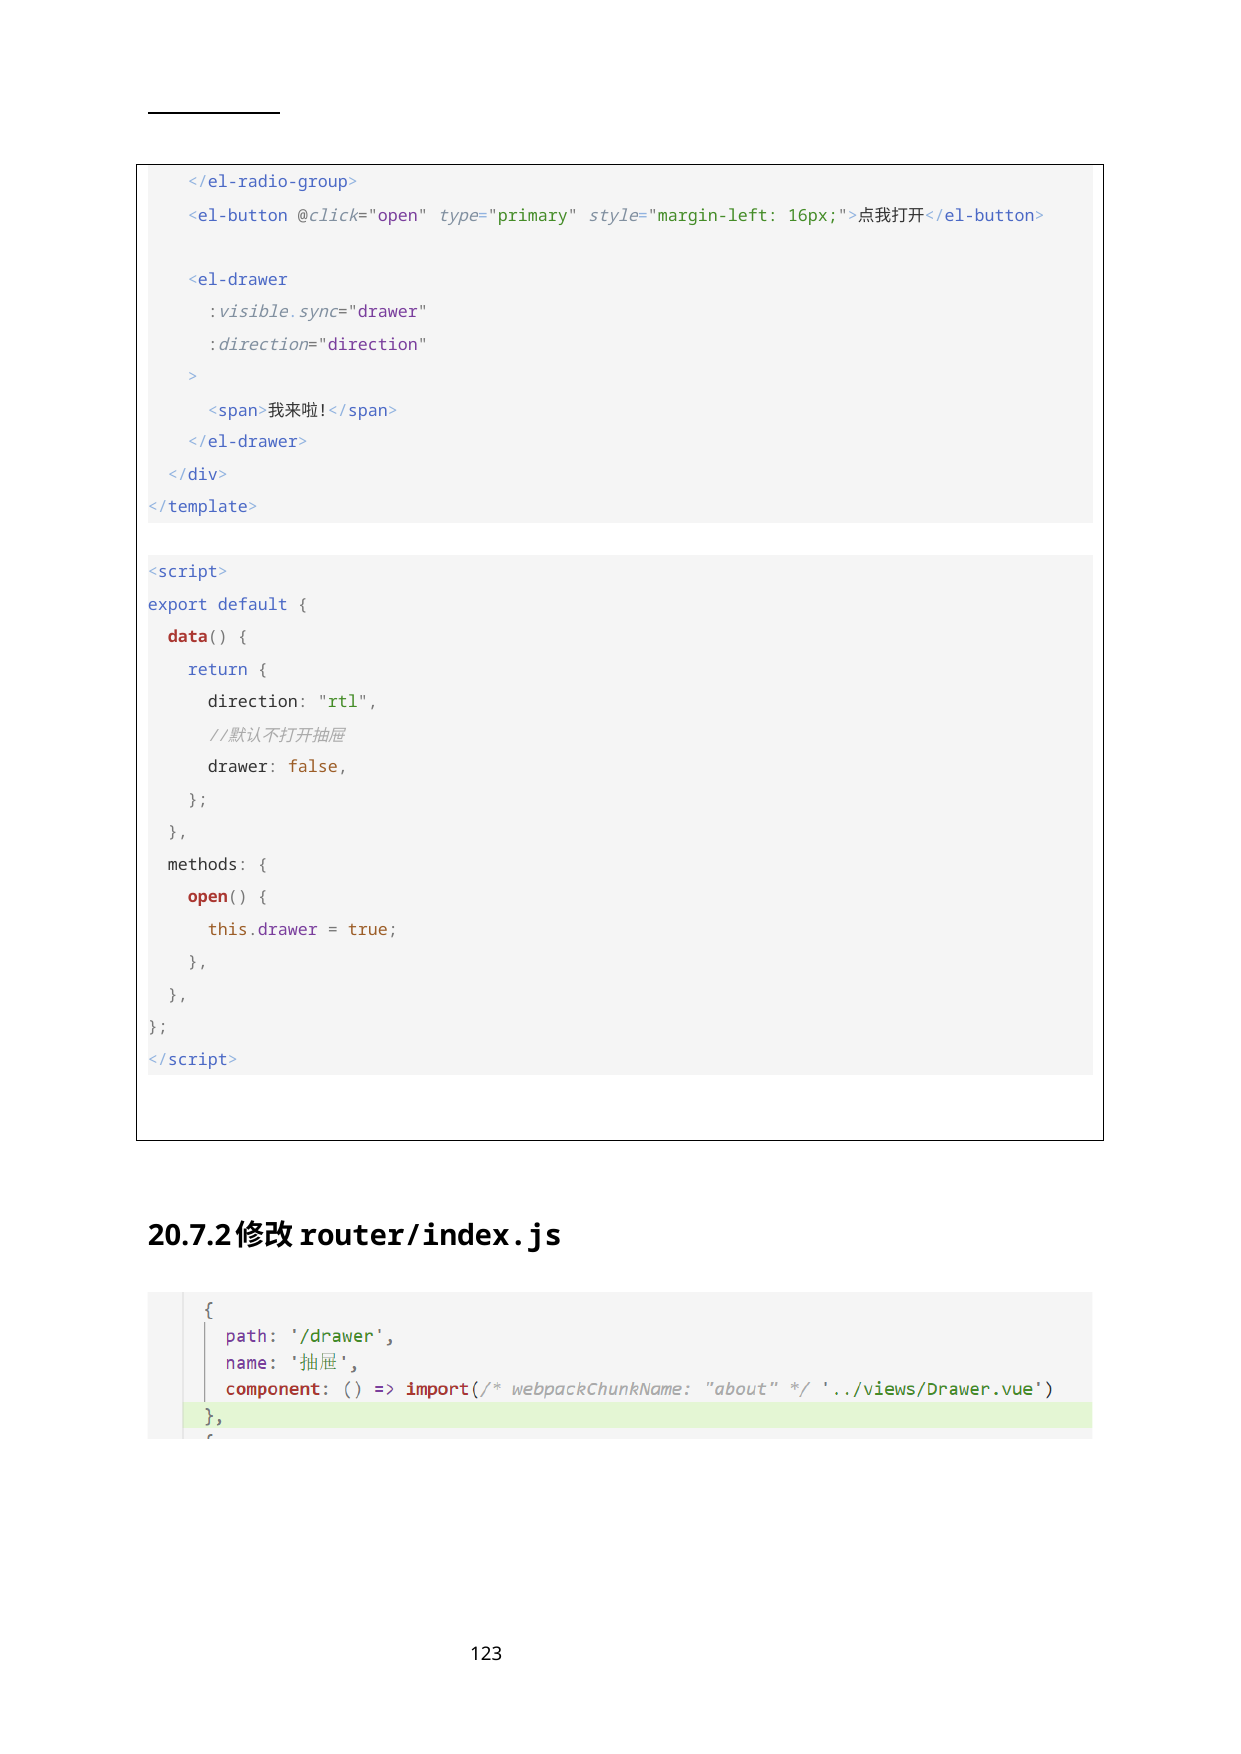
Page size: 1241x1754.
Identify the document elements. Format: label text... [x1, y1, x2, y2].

picture [147, 1292, 1093, 1439]
subtitle 修改router/index.js [148, 1201, 1093, 1266]
